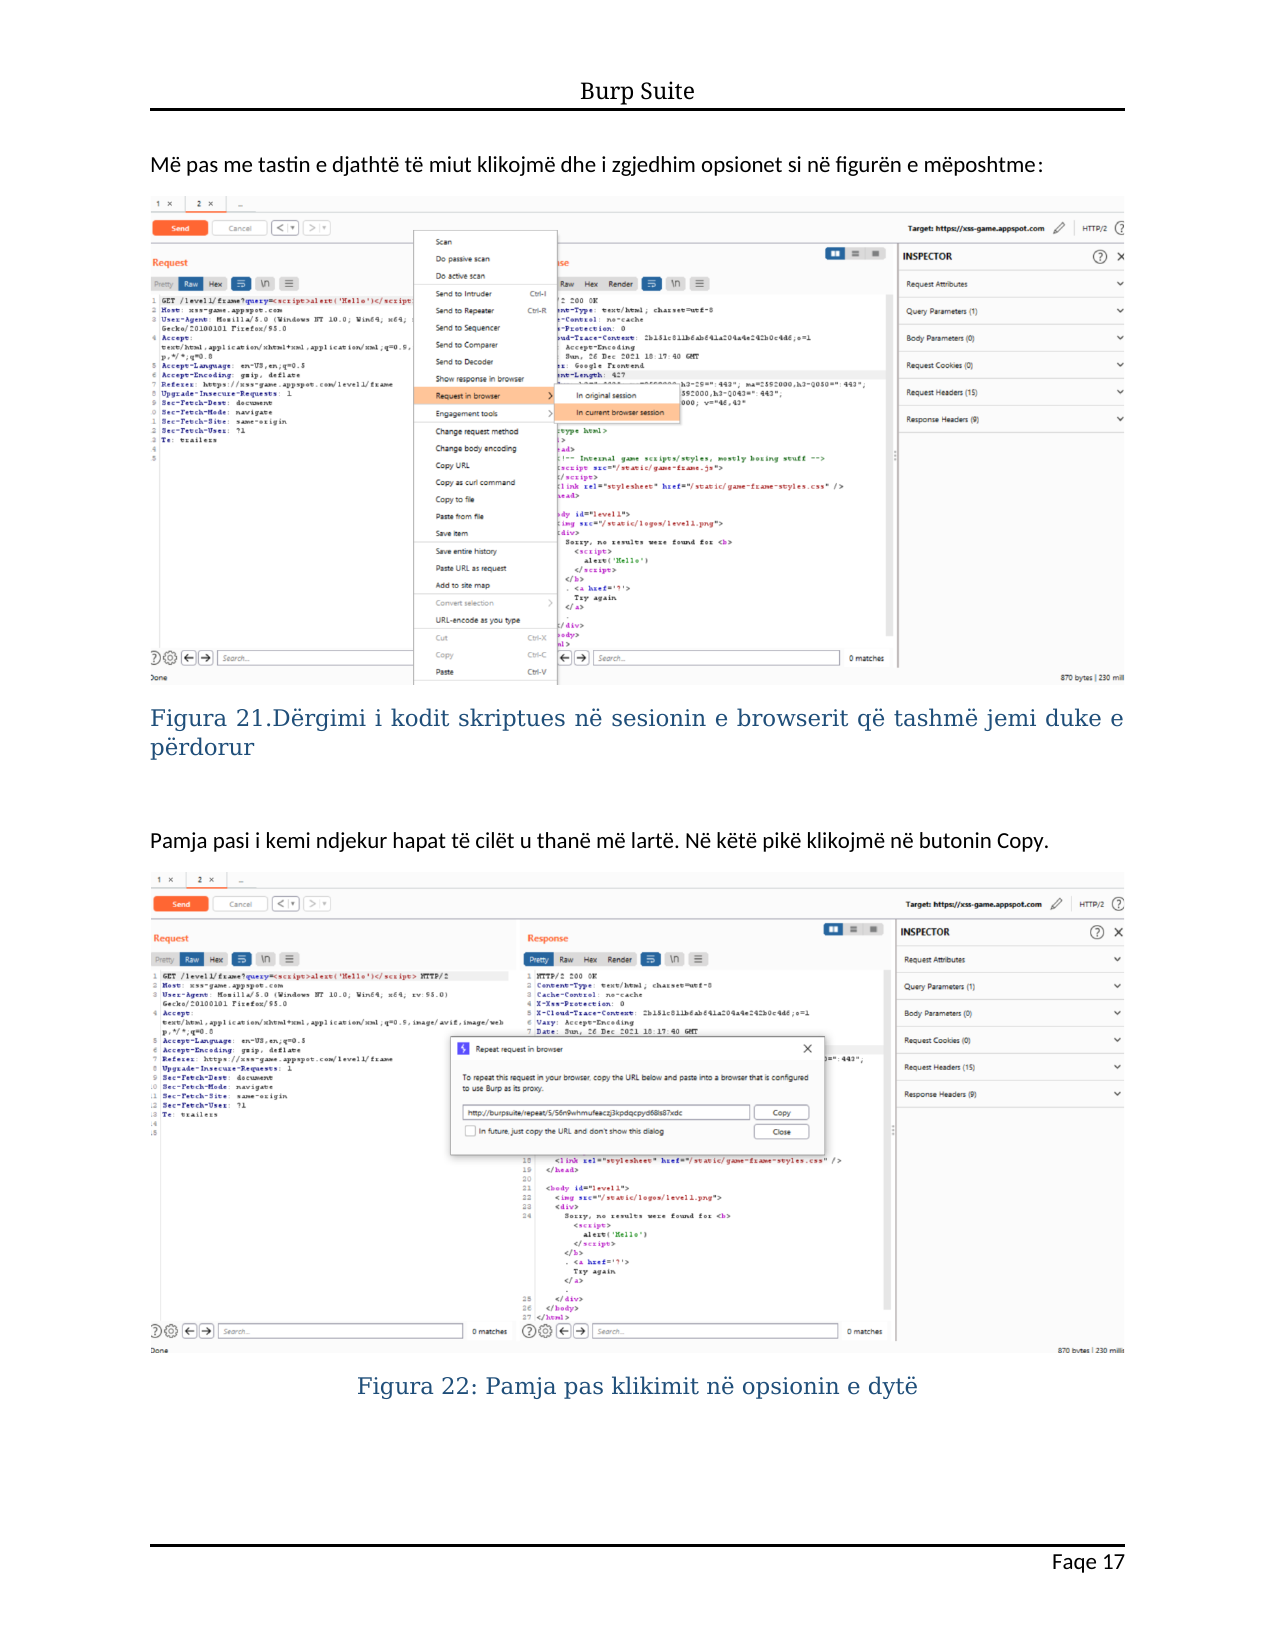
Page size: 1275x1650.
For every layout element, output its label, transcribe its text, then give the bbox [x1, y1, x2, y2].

text Figura 22: Pamja pas klikimit në opsionin e dytë [150, 1372, 1125, 1399]
picture [150, 196, 1125, 685]
picture [151, 872, 1125, 1353]
text Figura 21.Dërgimi i kodit skriptues në sesionin e browserit që tashmë jemi duke e përdorur [150, 703, 1125, 761]
text Më pas me tastin e djathtë të miut klikojmë dhe i zgjedhim opsionet si në figurën e mëposhtme: [150, 150, 1125, 178]
text Pamja pasi i kemi ndjekur hapat të cilët u thanë më lartë. Në këtë pikë klikojmë në butonin Copy. [150, 826, 1125, 854]
